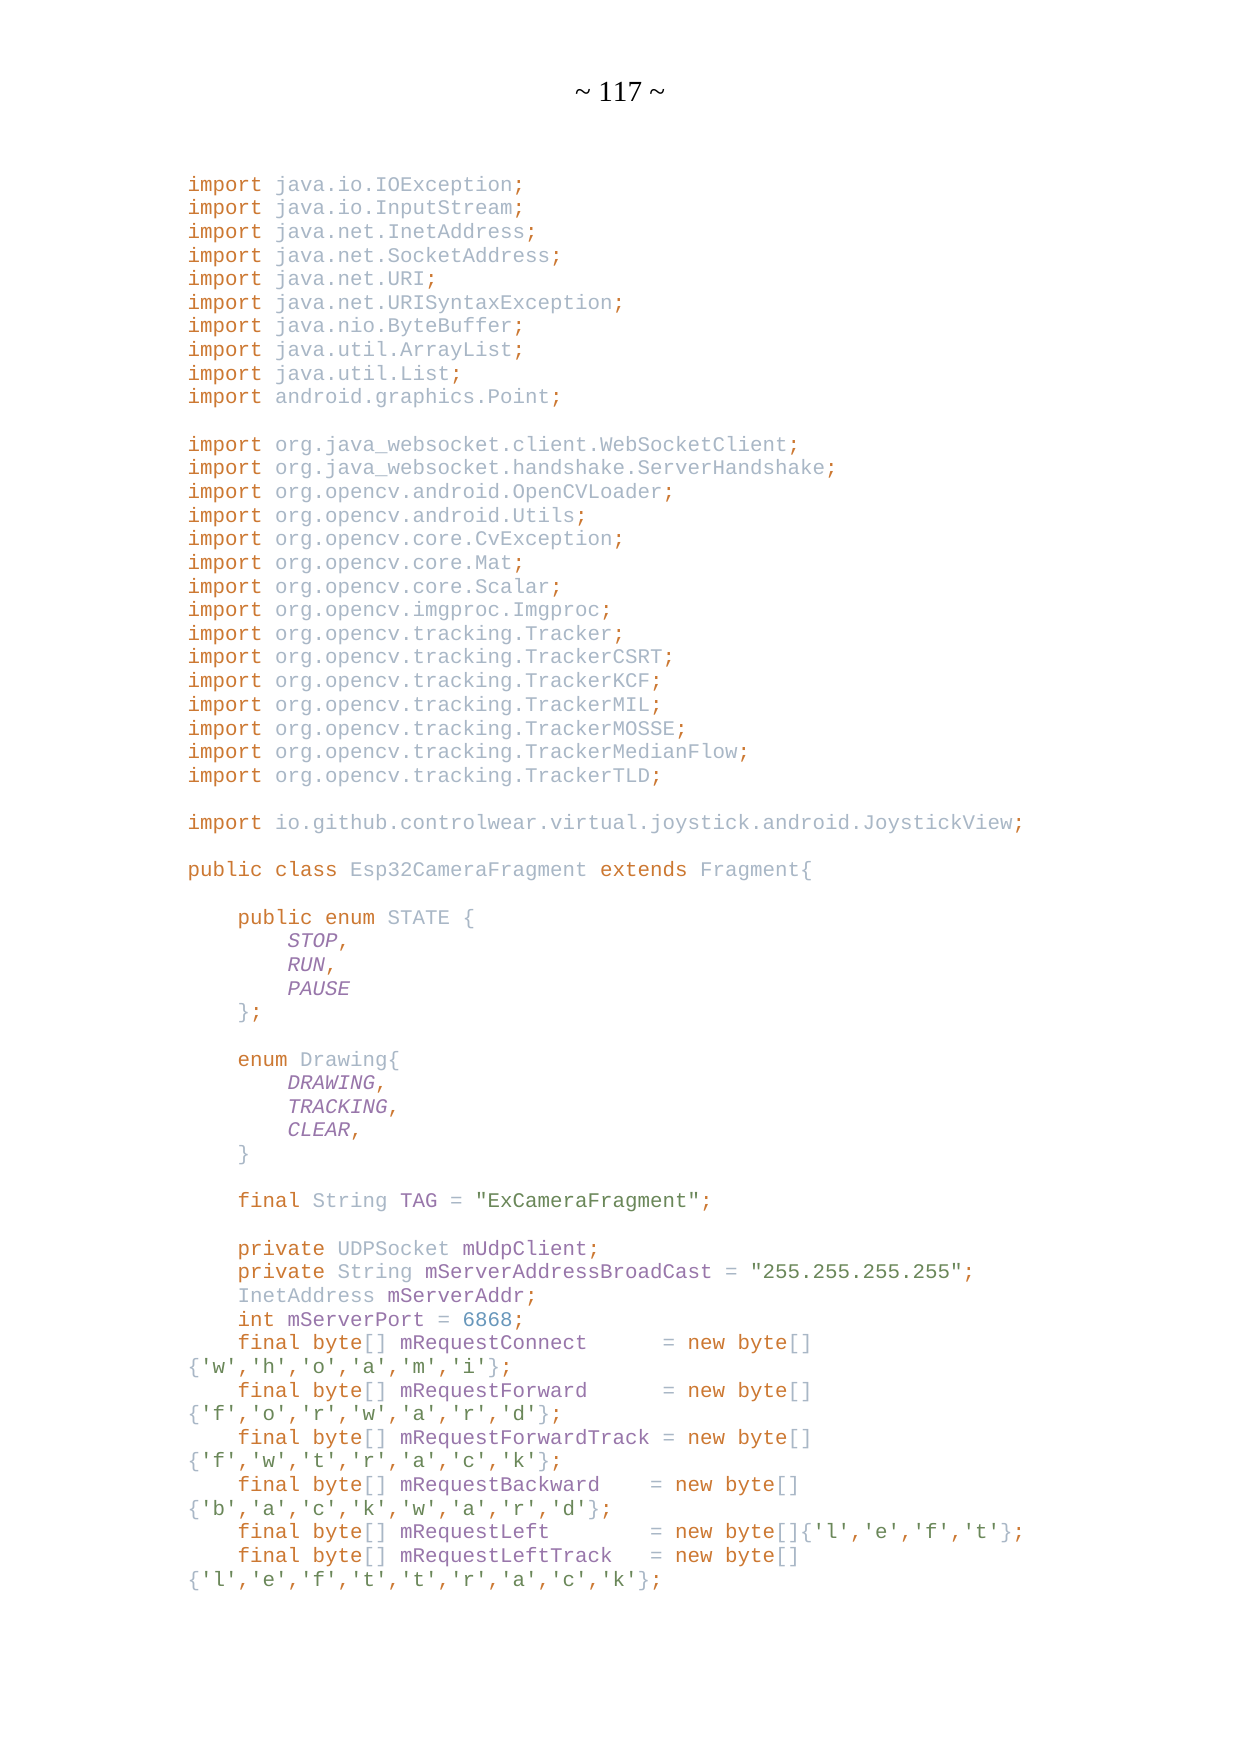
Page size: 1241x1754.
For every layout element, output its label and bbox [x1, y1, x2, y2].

text [187, 150, 1053, 1592]
